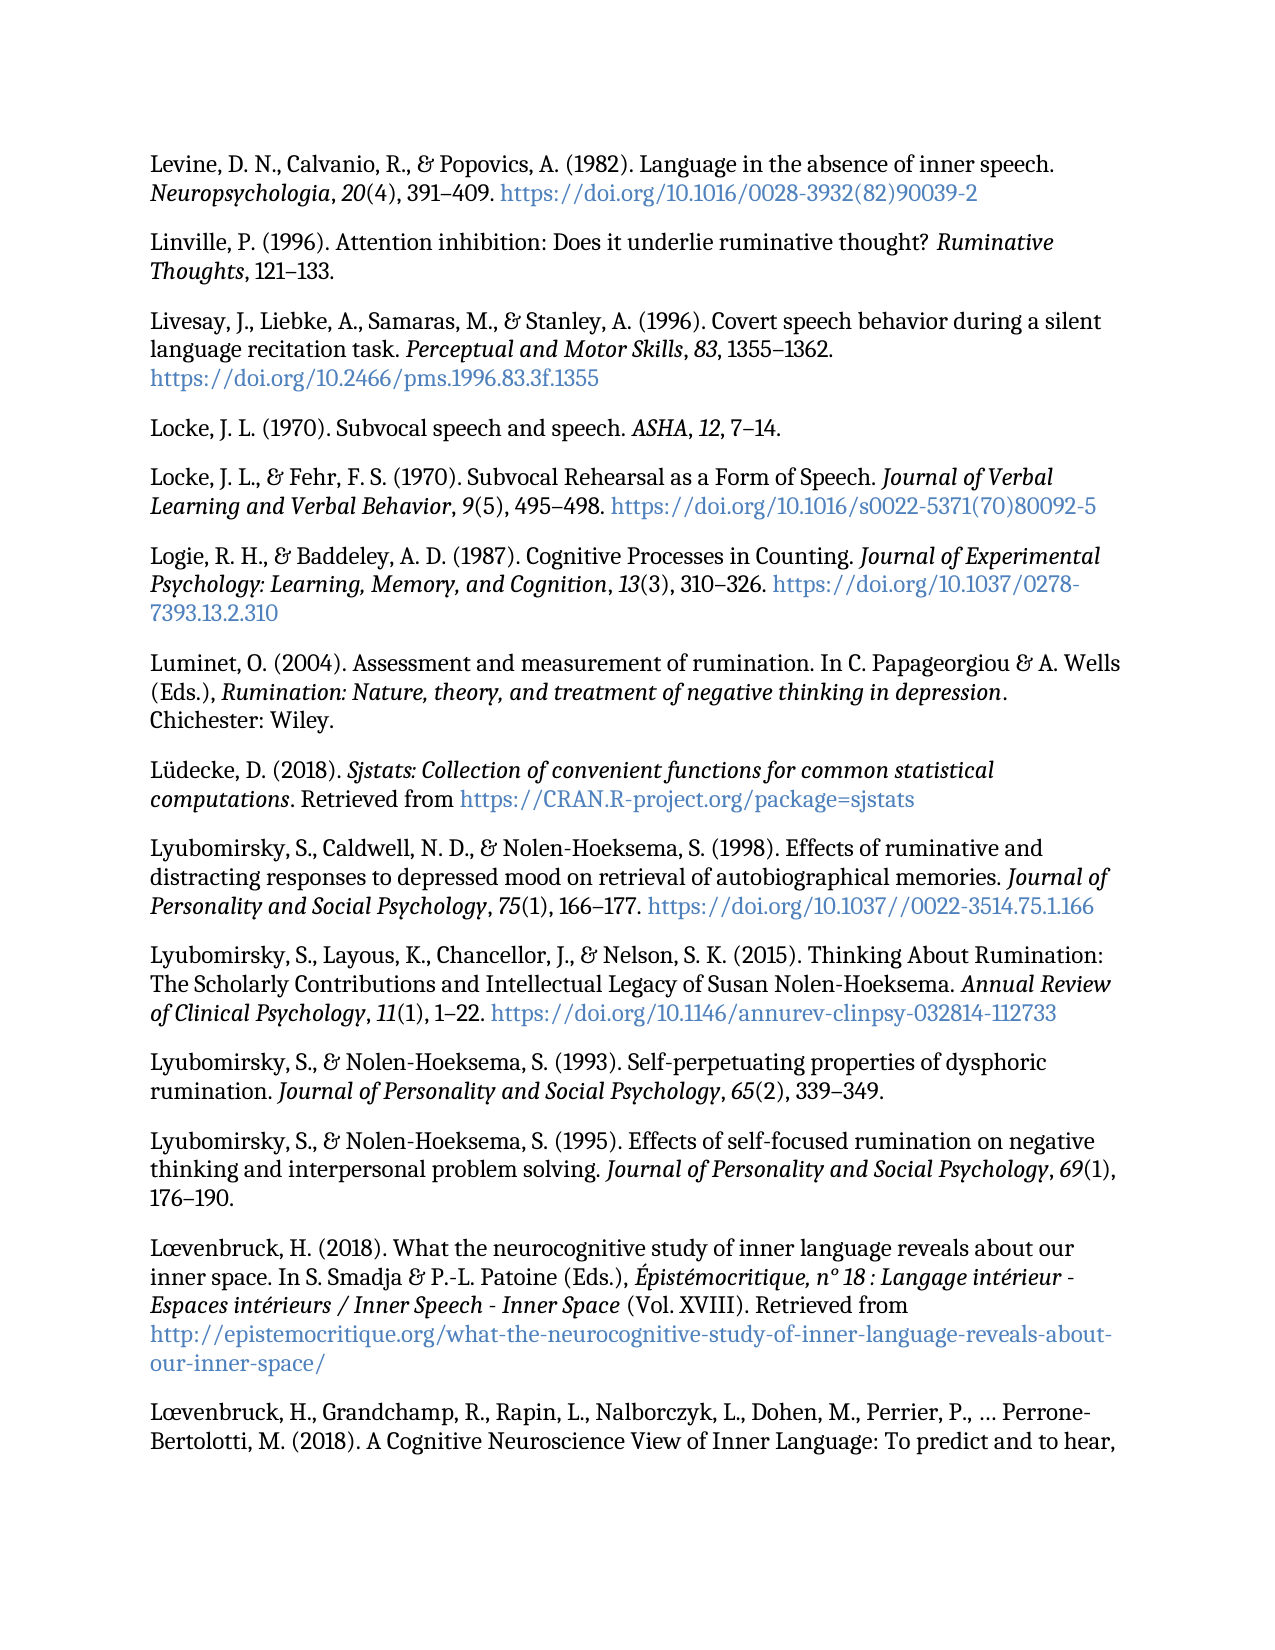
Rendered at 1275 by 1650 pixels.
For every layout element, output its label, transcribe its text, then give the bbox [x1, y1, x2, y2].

text Lœvenbruck, H. (2018). What the neurocognitive study of inner language reveals about our inner space. In S. Smadja & P.-L. Patoine (Eds.), Épistémocritique, n° 18 : Langage intérieur - Espaces intérieurs / Inner Speech - Inner Space (Vol. XVIII). Retrieved from http://epistemocritique.org/what-the-neurocognitive-study-of-inner-language-reveals-about-our-inner-space/ [150, 1234, 1125, 1377]
text Lüdecke, D. (2018). Sjstats: Collection of convenient functions for common statistical computations. Retrieved from https://CRAN.R-project.org/package=sjstats [150, 756, 1125, 813]
text Livesay, J., Liebke, A., Samaras, M., & Stanley, A. (1996). Covert speech behavior during a silent language recitation task. Perceptual and Motor Skills, 83, 1355–1362. https://doi.org/10.2466/pms.1996.83.3f.1355 [150, 307, 1125, 393]
text Lyubomirsky, S., Caldwell, N. D., & Nolen-Hoeksema, S. (1998). Effects of ruminative and distracting responses to depressed mood on retrieval of autobiographical memories. Journal of Personality and Social Psychology, 75(1), 166–177. https://doi.org/10.1037//0022-3514.75.1.166 [150, 834, 1125, 920]
text Lyubomirsky, S., & Nolen-Hoeksema, S. (1993). Self-perpetuating properties of dysphoric rumination. Journal of Personality and Social Psychology, 65(2), 339–349. [150, 1048, 1125, 1106]
text Lyubomirsky, S., Layous, K., Chancellor, J., & Nelson, S. K. (2015). Thinking About Rumination: The Scholarly Contributions and Intellectual Legacy of Susan Nolen-Hoeksema. Annual Review of Clinical Psychology, 11(1), 1–22. https://doi.org/10.1146/annurev-clinpsy-032814-112733 [150, 941, 1125, 1027]
text Linville, P. (1996). Attention inhibition: Does it underlie ruminative thought? Ruminative Thoughts, 121–133. [150, 228, 1125, 286]
text Locke, J. L., & Fehr, F. S. (1970). Subvocal Rehearsal as a Form of Speech. Journal of Verbal Learning and Verbal Behavior, 9(5), 495–498. https://doi.org/10.1016/s0022-5371(70)80092-5 [150, 463, 1125, 521]
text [150, 1398, 1125, 1456]
text Logie, R. H., & Baddeley, A. D. (1987). Cognitive Processes in Counting. Journal of Experimental Psychology: Learning, Memory, and Cognition, 13(3), 310–326. https://doi.org/10.1037/0278-7393.13.2.310 [150, 542, 1125, 628]
text Levine, D. N., Calvanio, R., & Popovics, A. (1982). Language in the absence of inner speech. Neuropsychologia, 20(4), 391–409. https://doi.org/10.1016/0028-3932(82)90039-2 [150, 150, 1125, 207]
text Luminet, O. (2004). Assessment and measurement of rumination. In C. Papageorgiou & A. Wells (Eds.), Rumination: Nature, theory, and treatment of negative thinking in depression. Chichester: Wiley. [150, 649, 1125, 735]
text Locke, J. L. (1970). Subvocal speech and speech. ASHA, 12, 7–14. [150, 414, 1125, 442]
text Lyubomirsky, S., & Nolen-Hoeksema, S. (1995). Effects of self-focused rumination on negative thinking and interpersonal problem solving. Journal of Personality and Social Psychology, 69(1), 176–190. [150, 1127, 1125, 1213]
